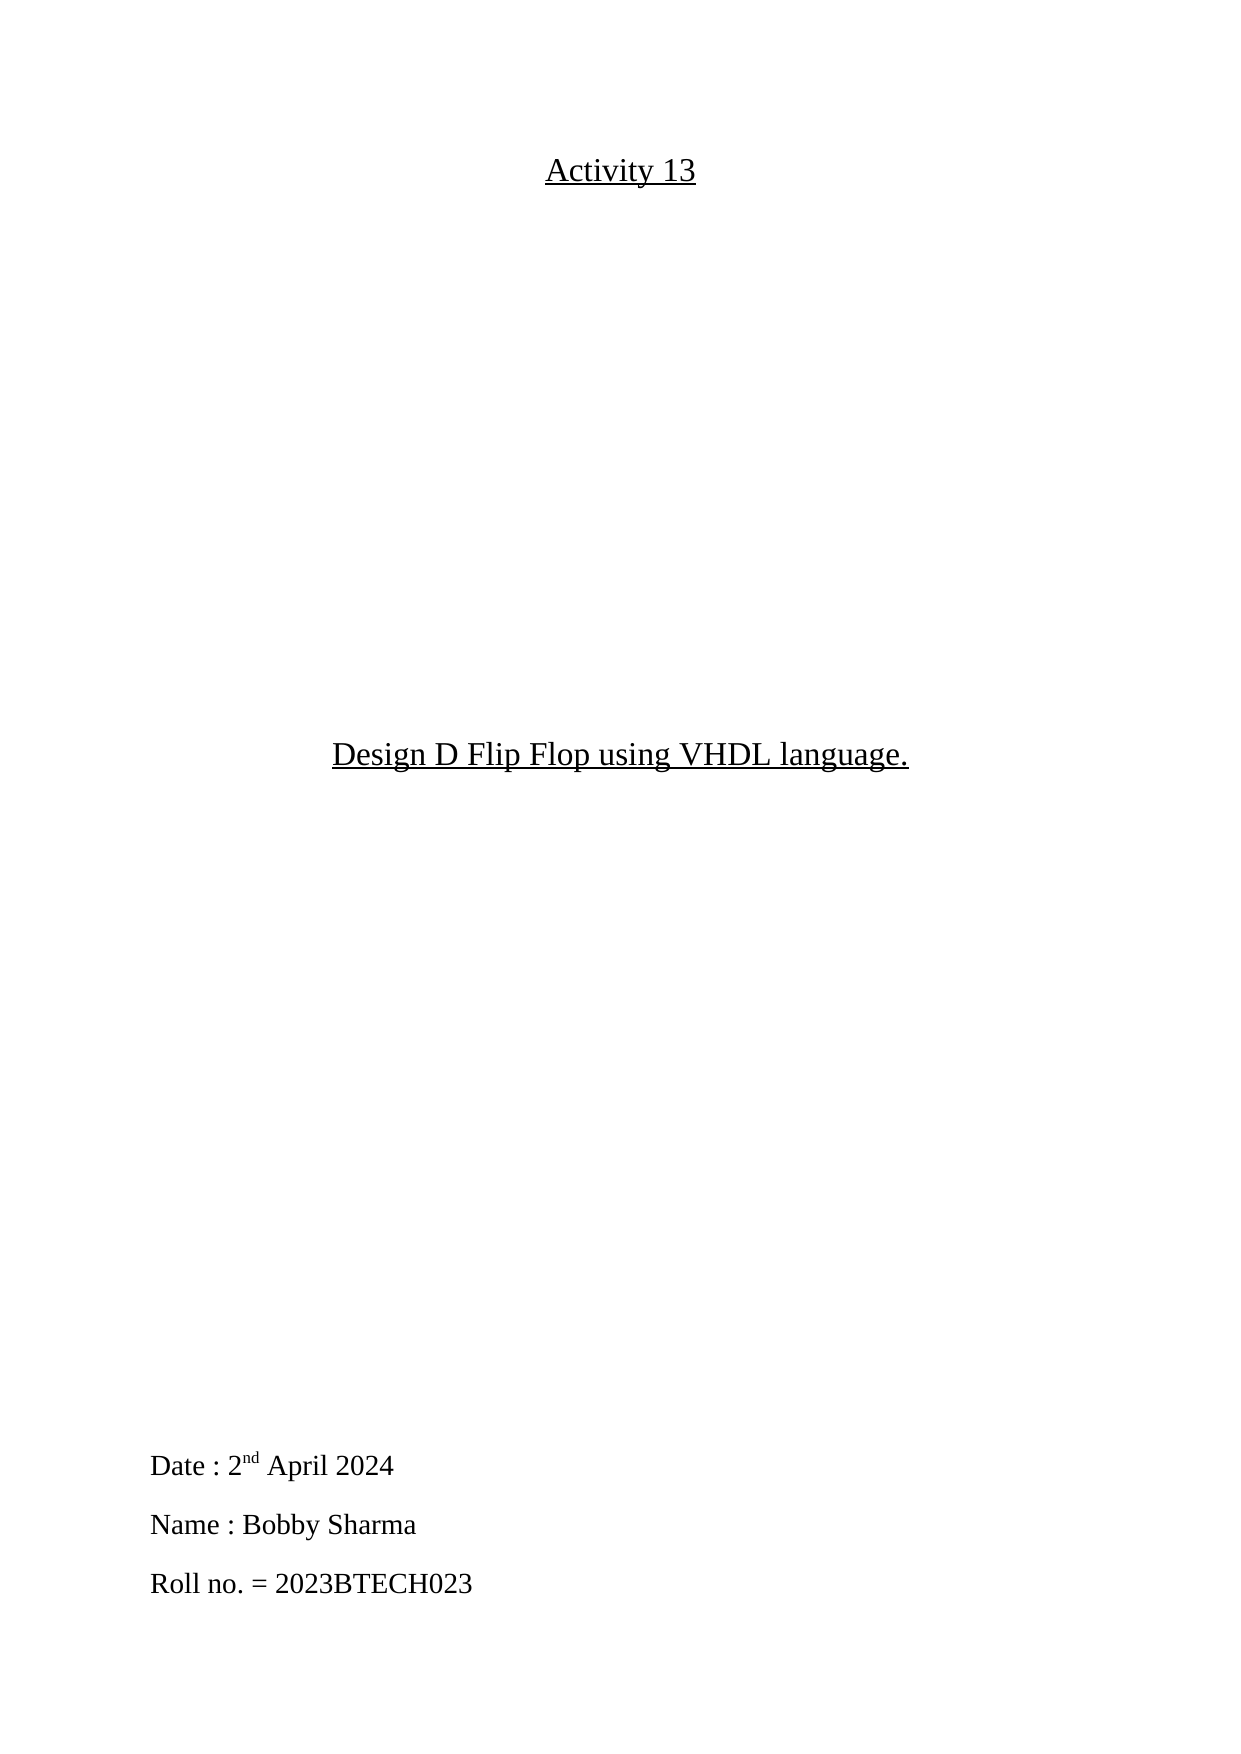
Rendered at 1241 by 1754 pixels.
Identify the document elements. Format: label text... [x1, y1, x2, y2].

text Roll no. = 2023BTECH023 [150, 1567, 1090, 1600]
text Design D Flip Flop using VHDL language. [150, 734, 1090, 772]
text Name : Bobby Sharma [150, 1507, 1090, 1541]
text Activity 13 [150, 150, 1090, 188]
text Date : 2nd April 2024 [150, 1448, 1090, 1481]
